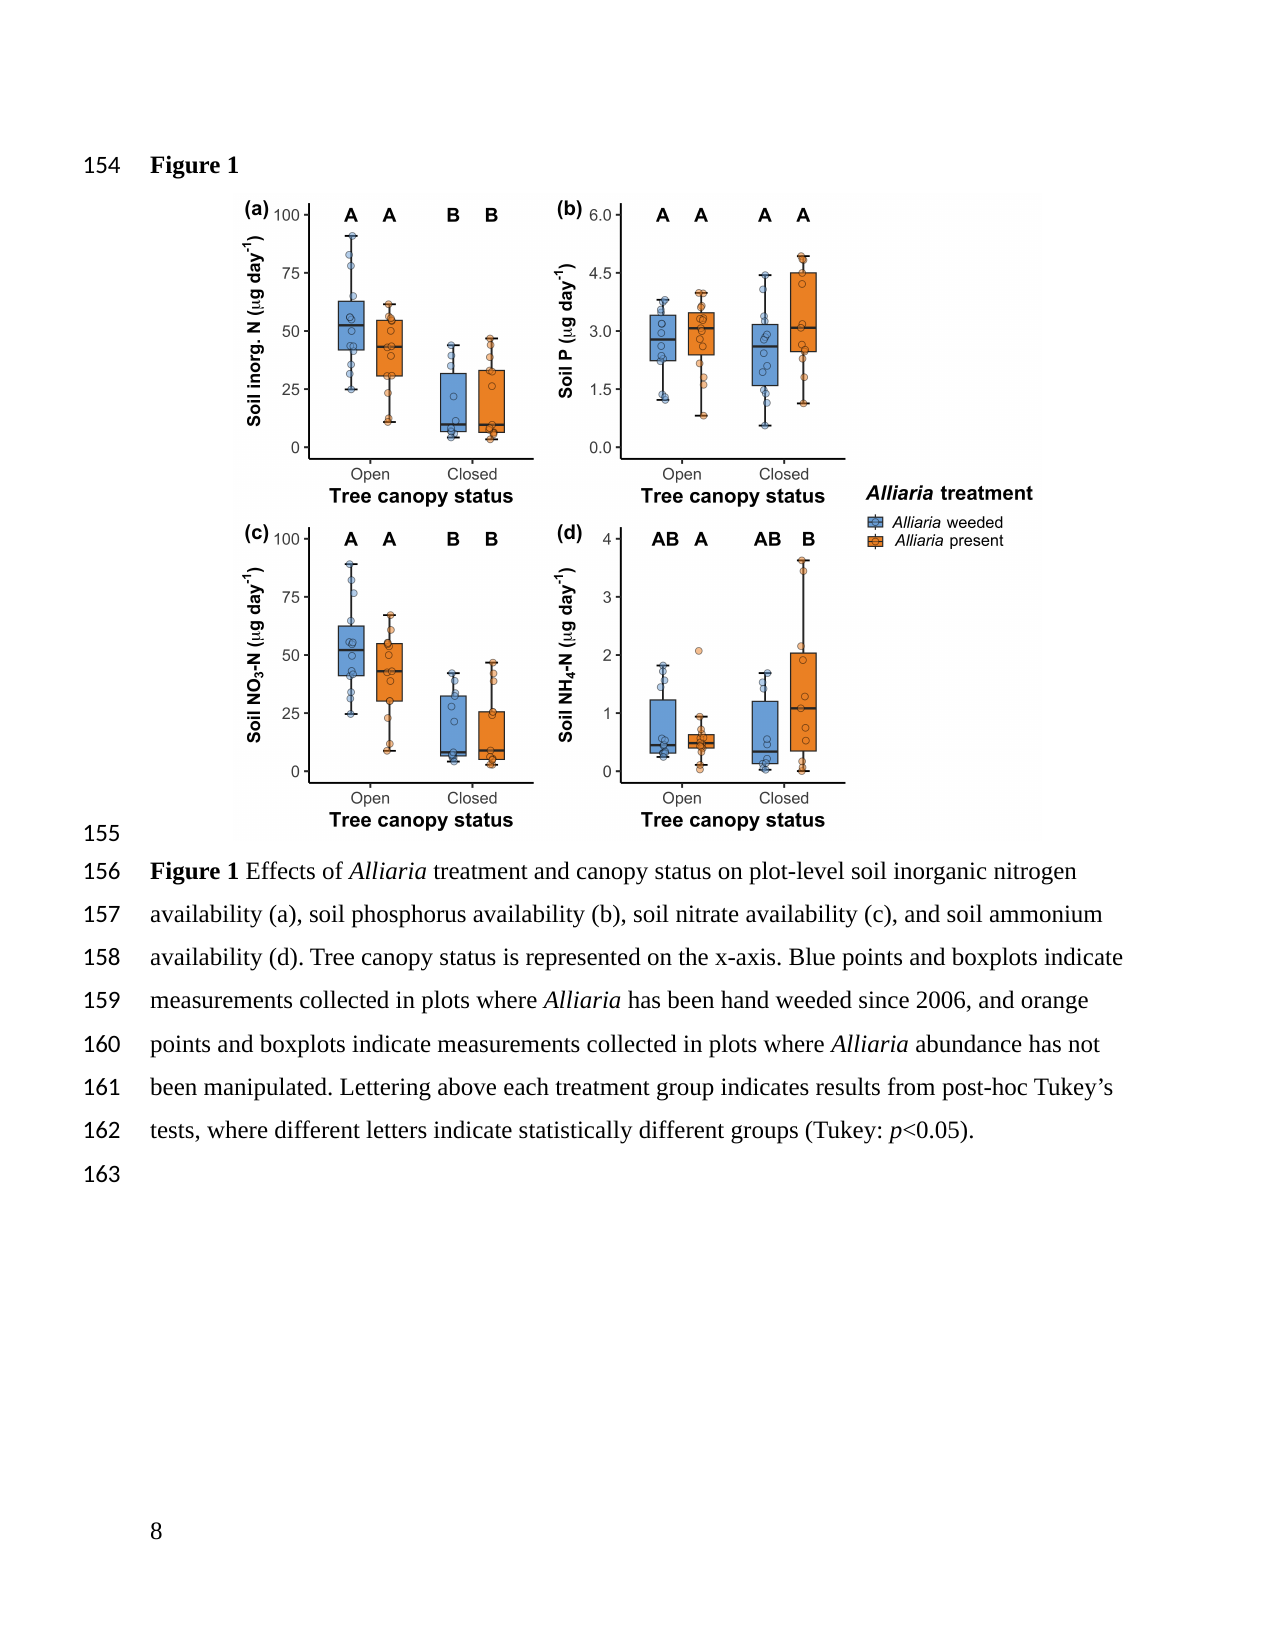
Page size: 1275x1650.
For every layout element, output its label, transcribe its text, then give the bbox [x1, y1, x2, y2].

text Figure 1 [150, 150, 1125, 179]
text Figure 1 Effects of Alliaria treatment and canopy status on plot-level soil inorganic nitrogen availability (a), soil phosphorus availability (b), soil nitrate availability (c), and soil ammonium availability (d). Tree canopy status is represented on the x-axis. Blue points and boxplots indicate measurements collected in plots where Alliaria has been hand weeded since 2006, and orange points and boxplots indicate measurements collected in plots where Alliaria abundance has not been manipulated. Lettering above each treatment group indicates results from post-hoc Tukey’s tests, where different letters indicate statistically different groups (Tukey: p<0.05). [150, 856, 1125, 1144]
picture [232, 193, 1043, 841]
